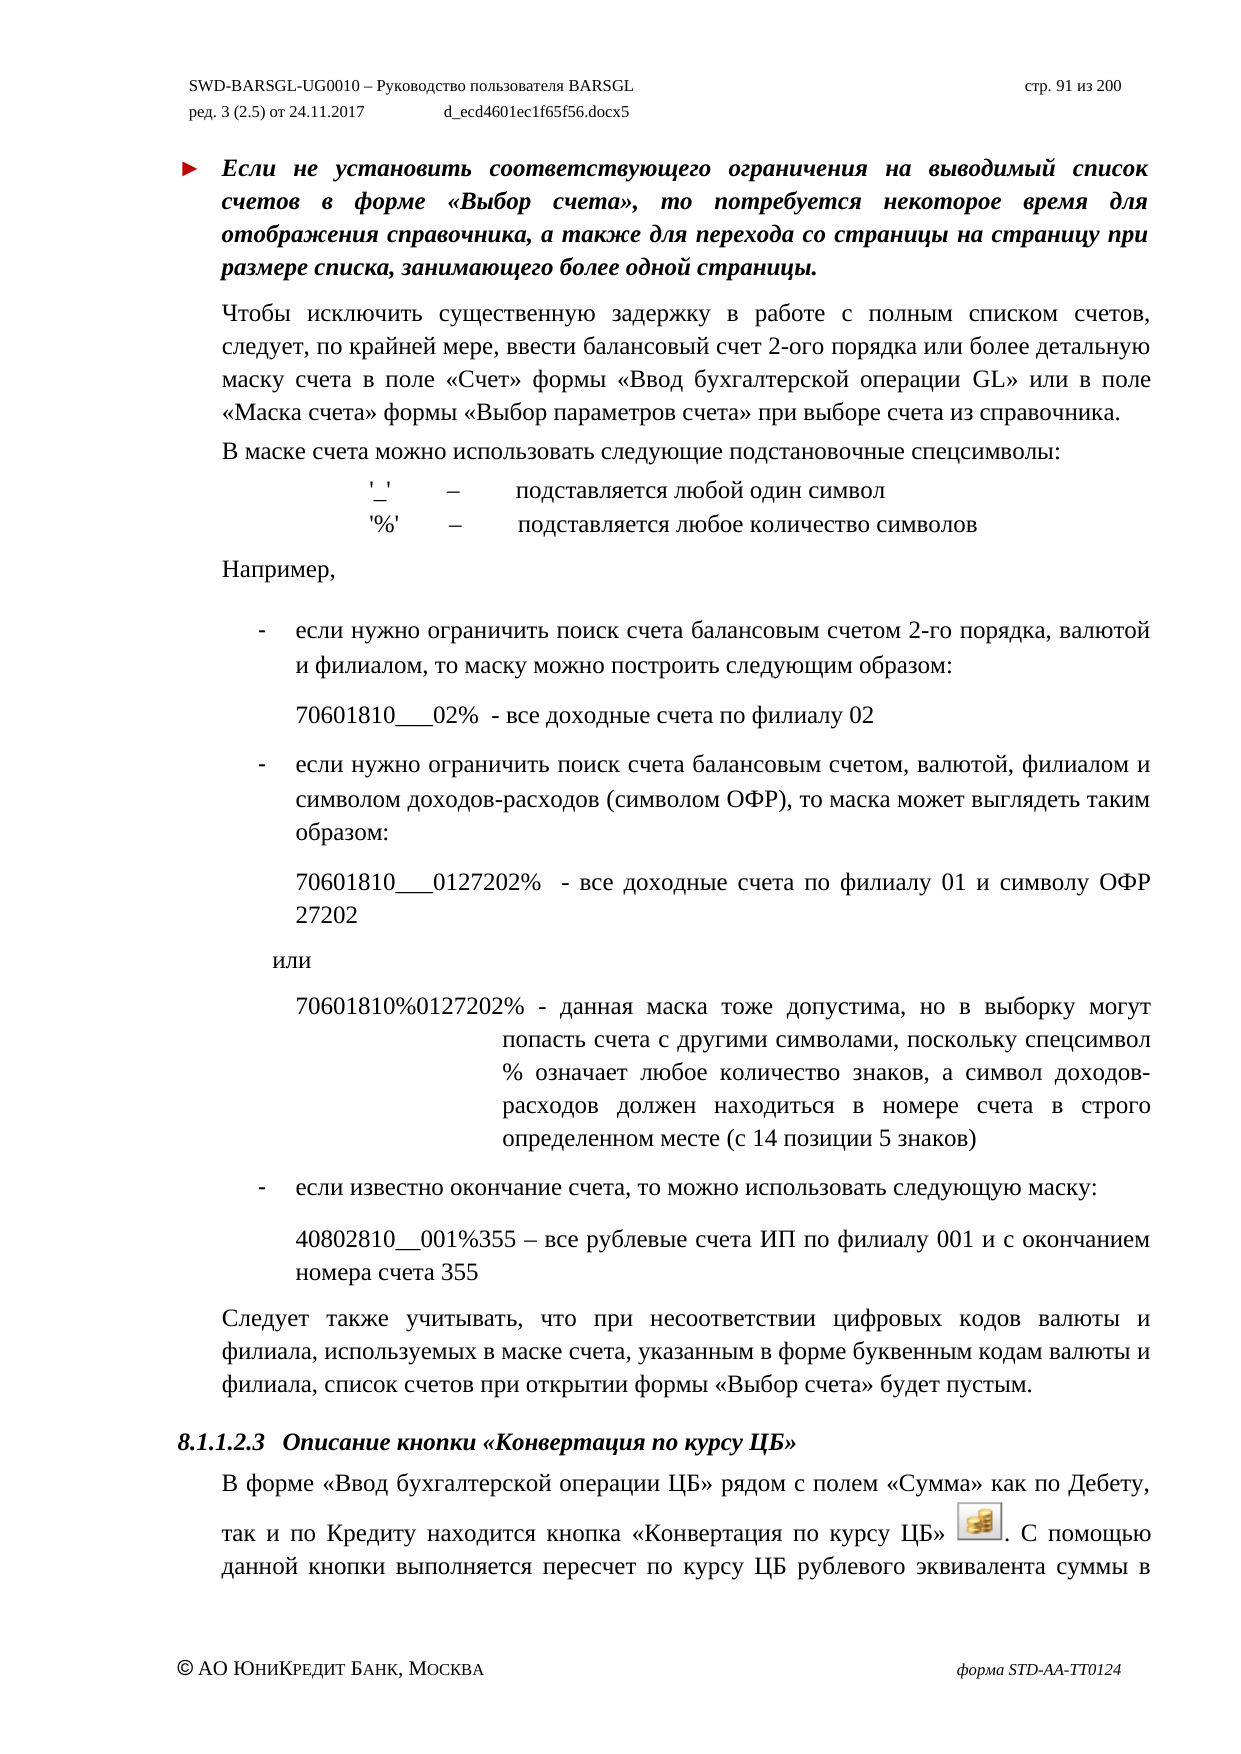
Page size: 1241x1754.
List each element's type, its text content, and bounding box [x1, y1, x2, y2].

list если нужно ограничить поиск счета балансовым счетом 2-го порядка, валютой и филиалом, то маску можно построить следующим образом: [258, 612, 1152, 679]
text или [266, 945, 1152, 974]
text 70601810___02% - все доходные счета по филиалу 02 [295, 700, 1152, 729]
list Чтобы исключить существенную задержку в работе с полным списком счетов, следует, по крайней мере, ввести балансовый счет 2-ого порядка или более детальную маску счета в поле «Счет» формы «Ввод бухгалтерской операции GL» или в поле «Маска счета» формы «Выбор параметров счета» при выборе счета из справочника. [222, 298, 1152, 426]
text 40802810__001%355 – все рублевые счета ИП по филиалу 001 и с окончанием номера счета 355 [295, 1224, 1152, 1286]
text Например, [222, 554, 1152, 583]
picture [957, 1501, 1004, 1542]
text ► Если не установить соответствующего ограничения на выводимый список счетов в форме «Выбор счета», то потребуется некоторое время для отображения справочника, а также для перехода со страницы на страницу при размере списка, занимающего более одной страницы. [177, 153, 1152, 281]
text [221, 1468, 1152, 1580]
list если нужно ограничить поиск счета балансовым счетом, валютой, филиалом и символом доходов-расходов (символом ОФР), то маска может выглядеть таким образом: [258, 746, 1152, 846]
text 70601810___0127202% - все доходные счета по филиалу 01 и символу ОФР 27202 [295, 867, 1152, 928]
subtitle Описание кнопки «Конвертация по курсу ЦБ» [177, 1427, 1152, 1456]
list В маске счета можно использовать следующие подстановочные спецсимволы: [222, 436, 1152, 465]
text '%' – подставляется любое количество символов [325, 509, 1152, 537]
text 70601810%0127202% - данная маска тоже допустима, но в выборку могут попасть счета с другими символами, поскольку спецсимвол % означает любое количество знаков, а символ доходов-расходов должен находиться в номере счета в строго определенном месте (с 14 позиции 5 знаков) [295, 991, 1152, 1152]
list если известно окончание счета, то можно использовать следующую маску: [258, 1168, 1152, 1202]
text '_' – подставляется любой один символ [325, 476, 1152, 504]
list Следует также учитывать, что при несоответствии цифровых кодов валюты и филиала, используемых в маске счета, указанным в форме буквенным кодам валюты и филиала, список счетов при открытии формы «Выбор счета» будет пустым. [222, 1303, 1152, 1398]
